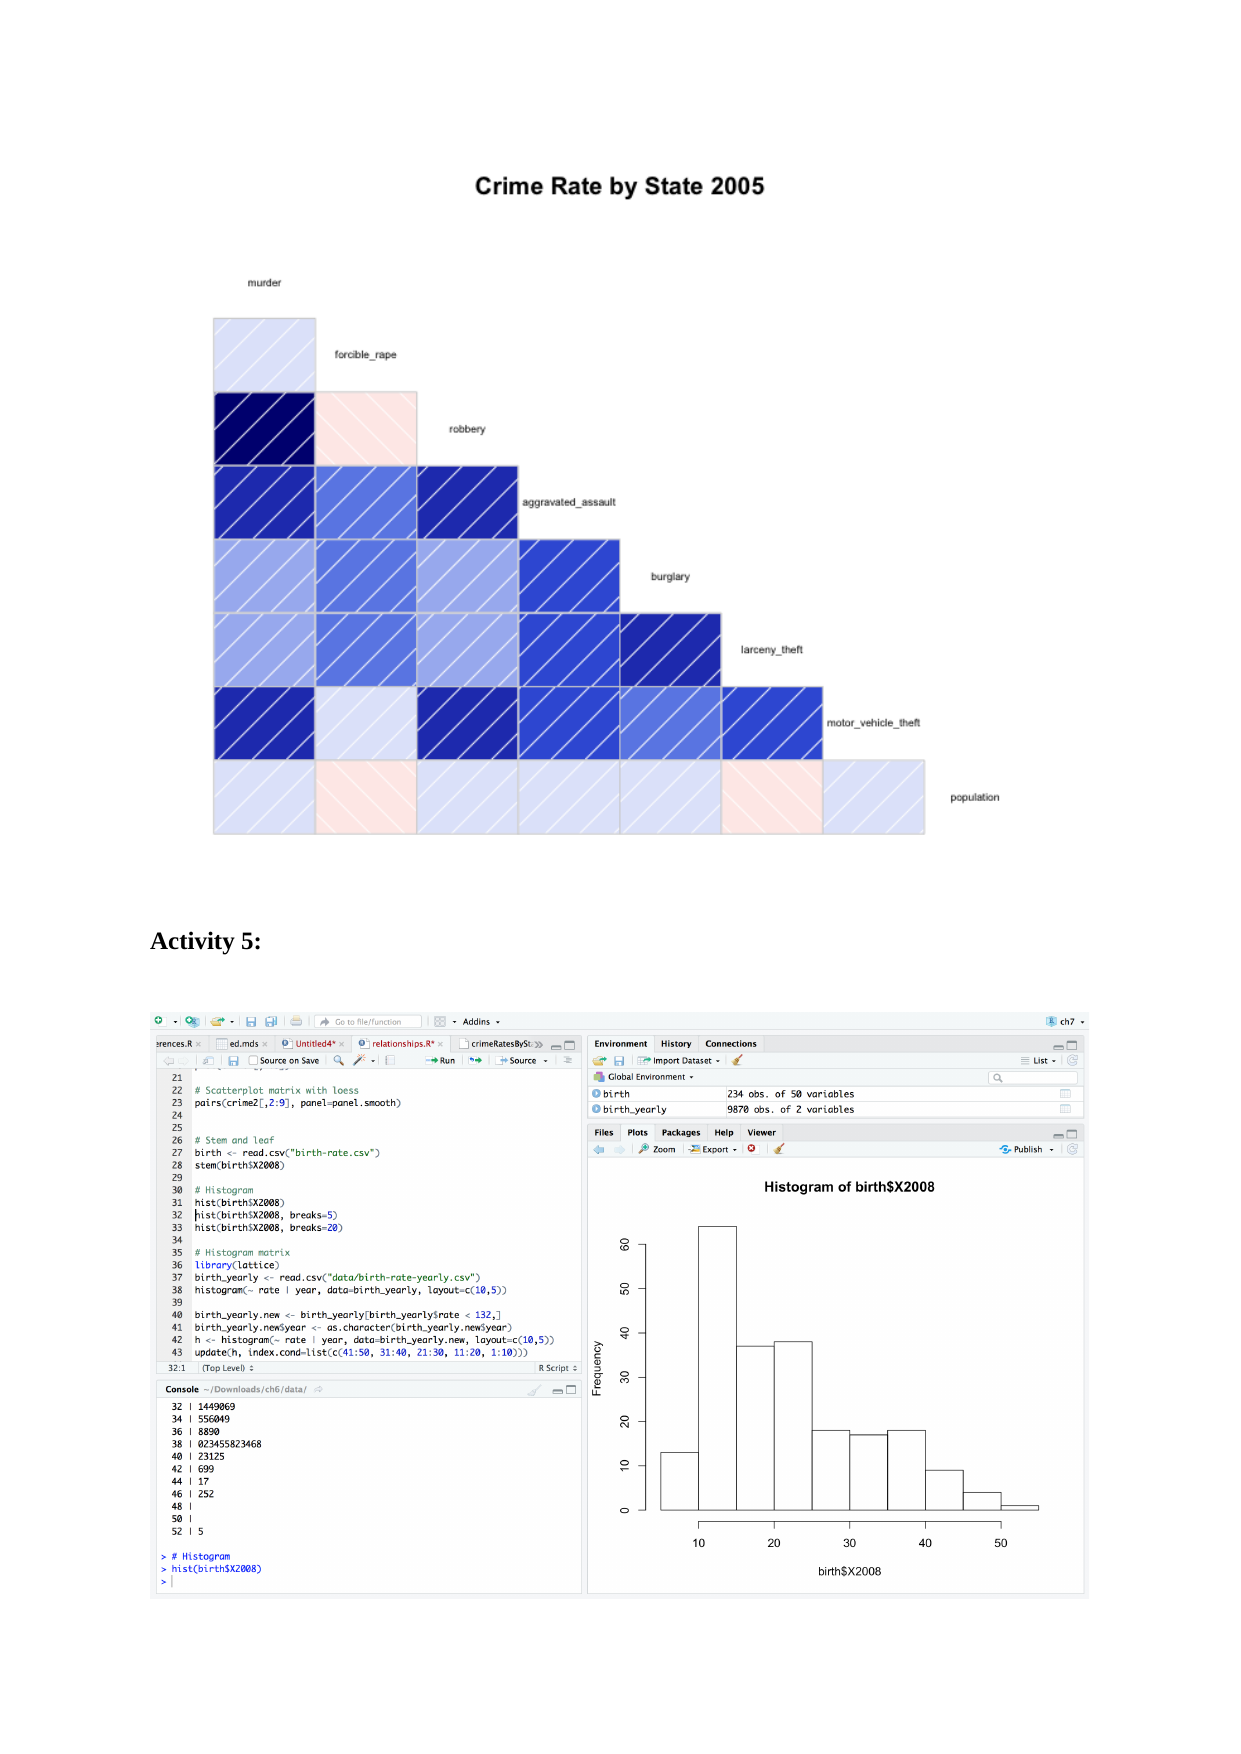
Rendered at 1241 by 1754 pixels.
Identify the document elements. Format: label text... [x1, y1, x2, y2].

picture [150, 1012, 1090, 1599]
text Activity 5: [150, 926, 1090, 955]
picture [150, 150, 1090, 898]
